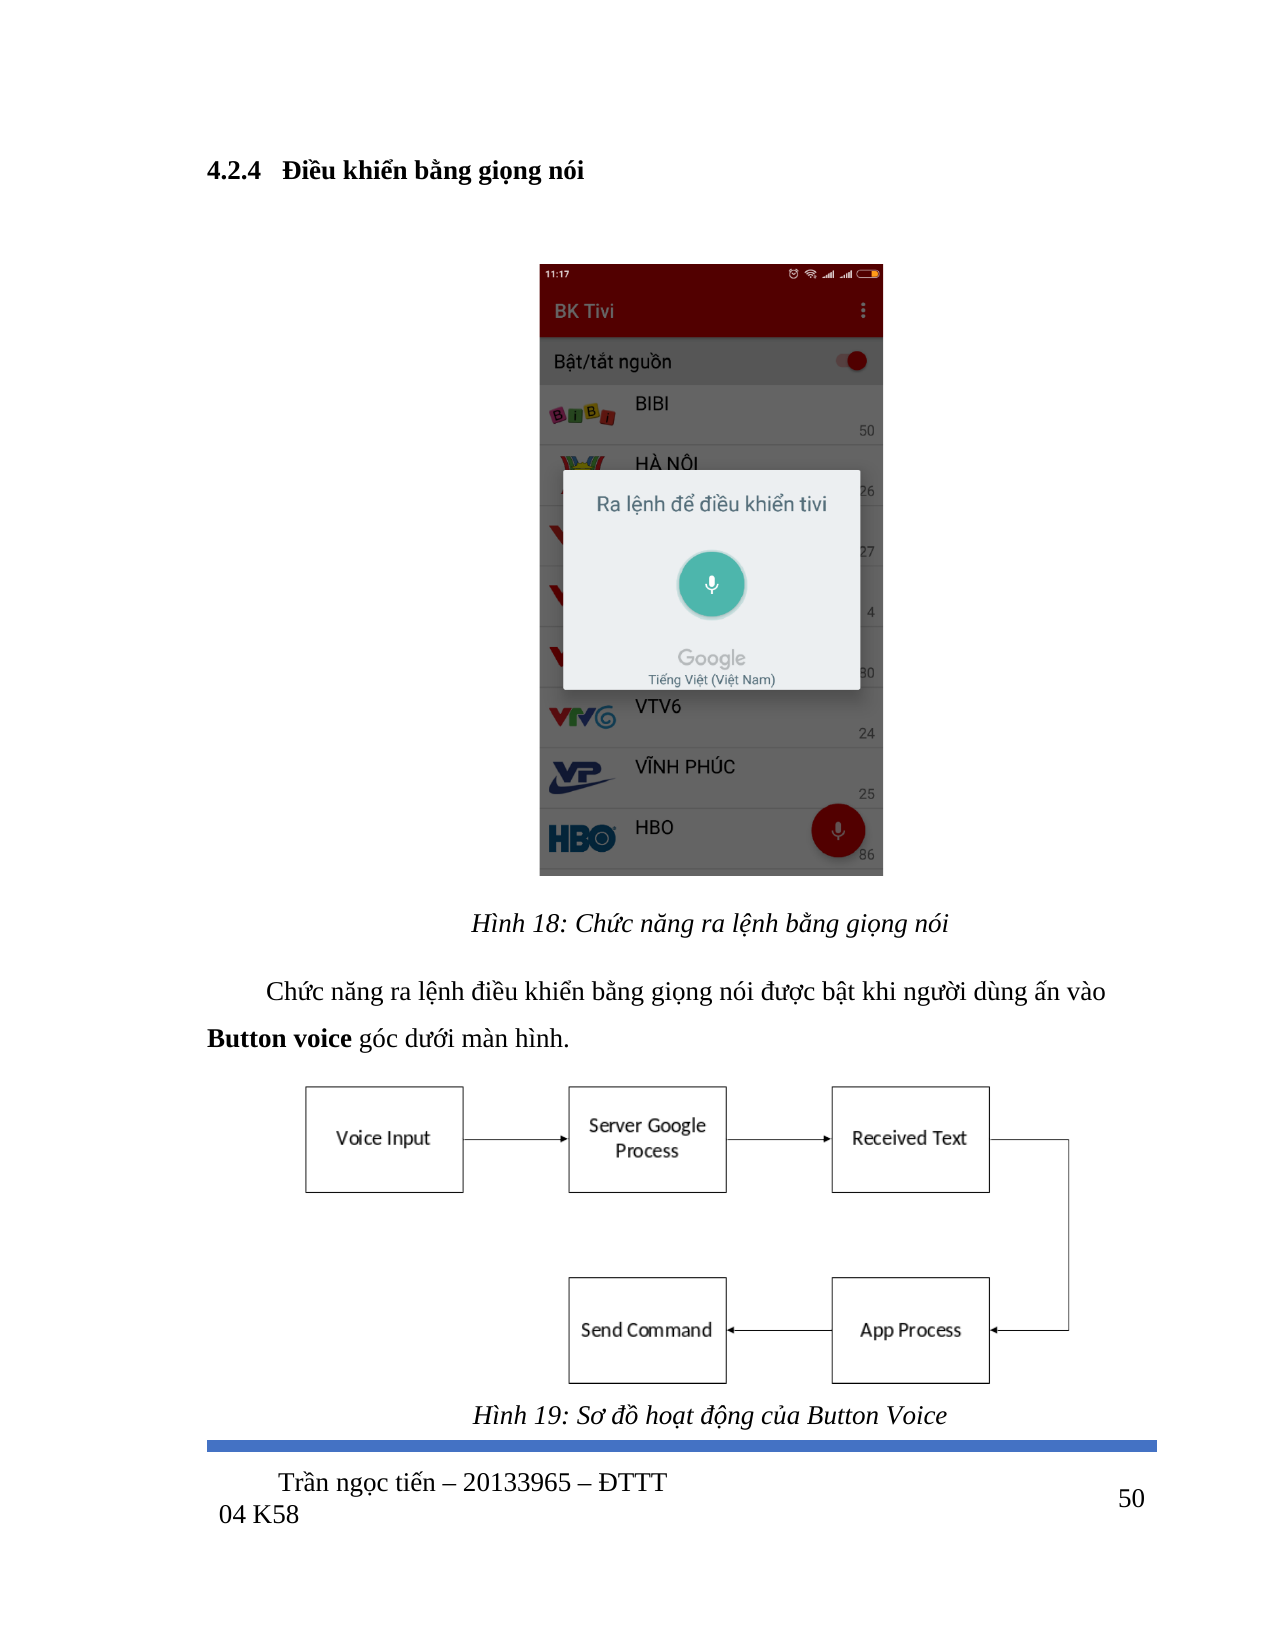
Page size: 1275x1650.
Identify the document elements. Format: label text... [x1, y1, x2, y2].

subtitle Điều khiển bằng giọng nói [207, 154, 1157, 185]
text Hình 19: Sơ đồ hoạt động của Button Voice [207, 1399, 1157, 1430]
text Hình 18: Chức năng ra lệnh bằng giọng nói [207, 907, 1157, 939]
picture [539, 264, 884, 876]
text Chức năng ra lệnh điều khiển bằng giọng nói được bật khi người dùng ấn vào Button voice góc dưới màn hình. [207, 975, 1157, 1053]
